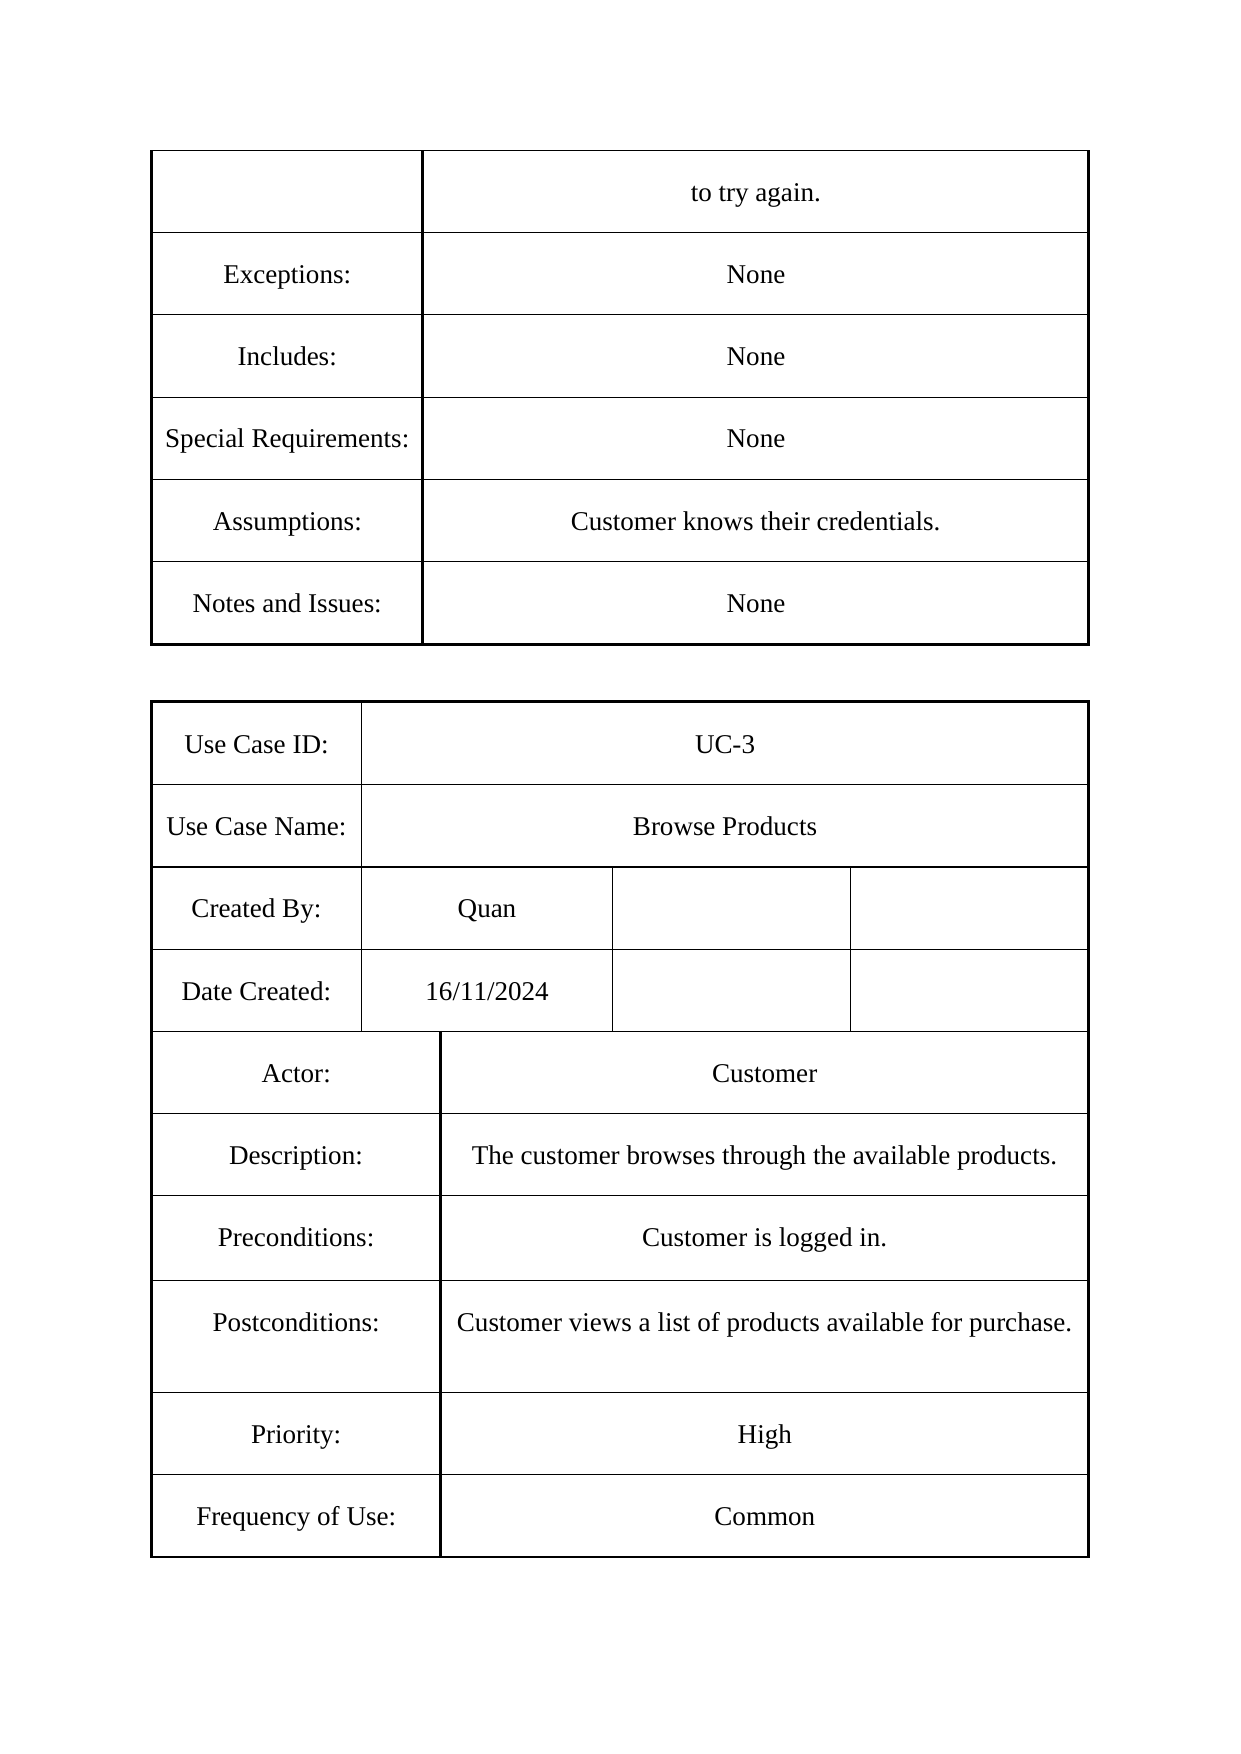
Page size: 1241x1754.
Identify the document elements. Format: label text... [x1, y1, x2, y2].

table_cell [851, 868, 1087, 949]
table_cell Customer is logged in. [442, 1196, 1087, 1279]
table_cell Description: [153, 1114, 439, 1195]
table_cell None [424, 398, 1087, 479]
table_cell High [442, 1393, 1087, 1474]
table_cell None [424, 315, 1087, 397]
table_cell [613, 950, 850, 1031]
table_cell [851, 950, 1087, 1031]
table_cell Exceptions: [153, 233, 421, 314]
table_cell 16/11/2024 [362, 950, 612, 1031]
table_cell Actor: [153, 1032, 439, 1113]
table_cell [153, 151, 421, 232]
table_cell Postconditions: [153, 1281, 439, 1392]
table_cell [613, 868, 850, 949]
table_cell Date Created: [153, 950, 361, 1031]
table_cell Frequency of Use: [153, 1475, 439, 1556]
table_cell Created By: [153, 868, 361, 949]
table_cell Customer views a list of products available for purchase. [442, 1281, 1087, 1392]
table_header UC-3 [362, 703, 1087, 784]
table_cell None [424, 233, 1087, 314]
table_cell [424, 151, 1087, 232]
table_cell Use Case Name: [153, 785, 361, 866]
table_cell Common [442, 1475, 1087, 1556]
table_cell Assumptions: [153, 480, 421, 561]
table_cell None [424, 562, 1087, 643]
table_cell The customer browses through the available products. [442, 1114, 1087, 1195]
table_cell Includes: [153, 315, 421, 397]
table_cell Customer [442, 1032, 1087, 1113]
table_cell Customer knows their credentials. [424, 480, 1087, 561]
table_cell Notes and Issues: [153, 562, 421, 643]
table_cell Priority: [153, 1393, 439, 1474]
table_cell Browse Products [362, 785, 1087, 866]
table_cell Preconditions: [153, 1196, 439, 1279]
table_header Use Case ID: [153, 703, 361, 784]
table_cell Special Requirements: [153, 398, 421, 479]
table_cell Quan [362, 868, 612, 949]
